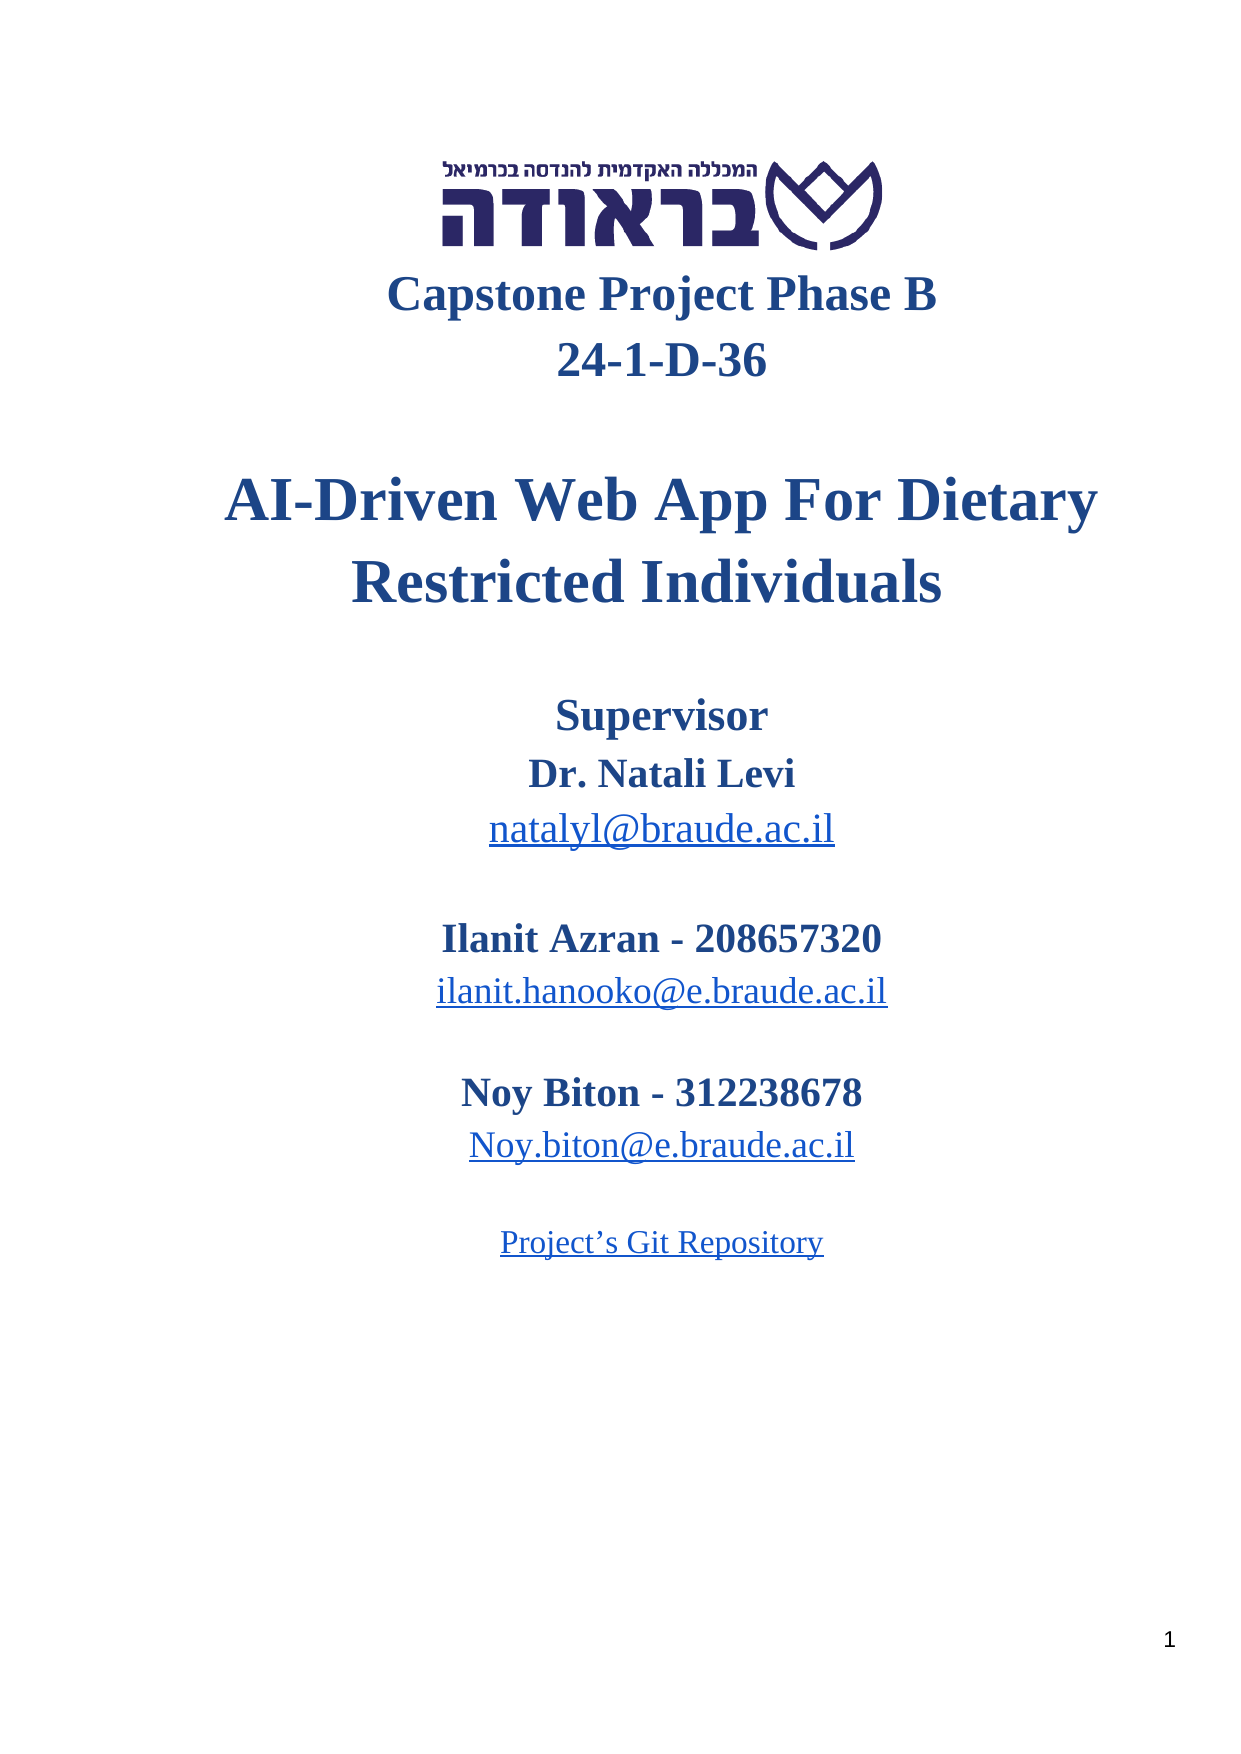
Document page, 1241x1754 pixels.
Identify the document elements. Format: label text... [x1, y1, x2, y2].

text Project’s Git Repository [118, 1222, 1176, 1290]
text Ilanit Azran - 208657320 [118, 913, 1176, 961]
text Dr. Natali Levi [118, 748, 1176, 796]
picture [429, 150, 894, 260]
text Noy Biton - 312238678 [118, 1068, 1176, 1116]
text natalyl@braude.ac.il [118, 803, 1176, 851]
text 24-1-D-36 [118, 329, 1176, 387]
text Supervisor [118, 687, 1176, 740]
text Noy.biton@e.braude.ac.il [118, 1123, 1176, 1166]
text AI-Driven Web App For Dietary Restricted Individuals [118, 462, 1176, 616]
text ilanit.hanooko@e.braude.ac.il [118, 968, 1176, 1012]
text Capstone Project Phase B [118, 263, 1176, 321]
